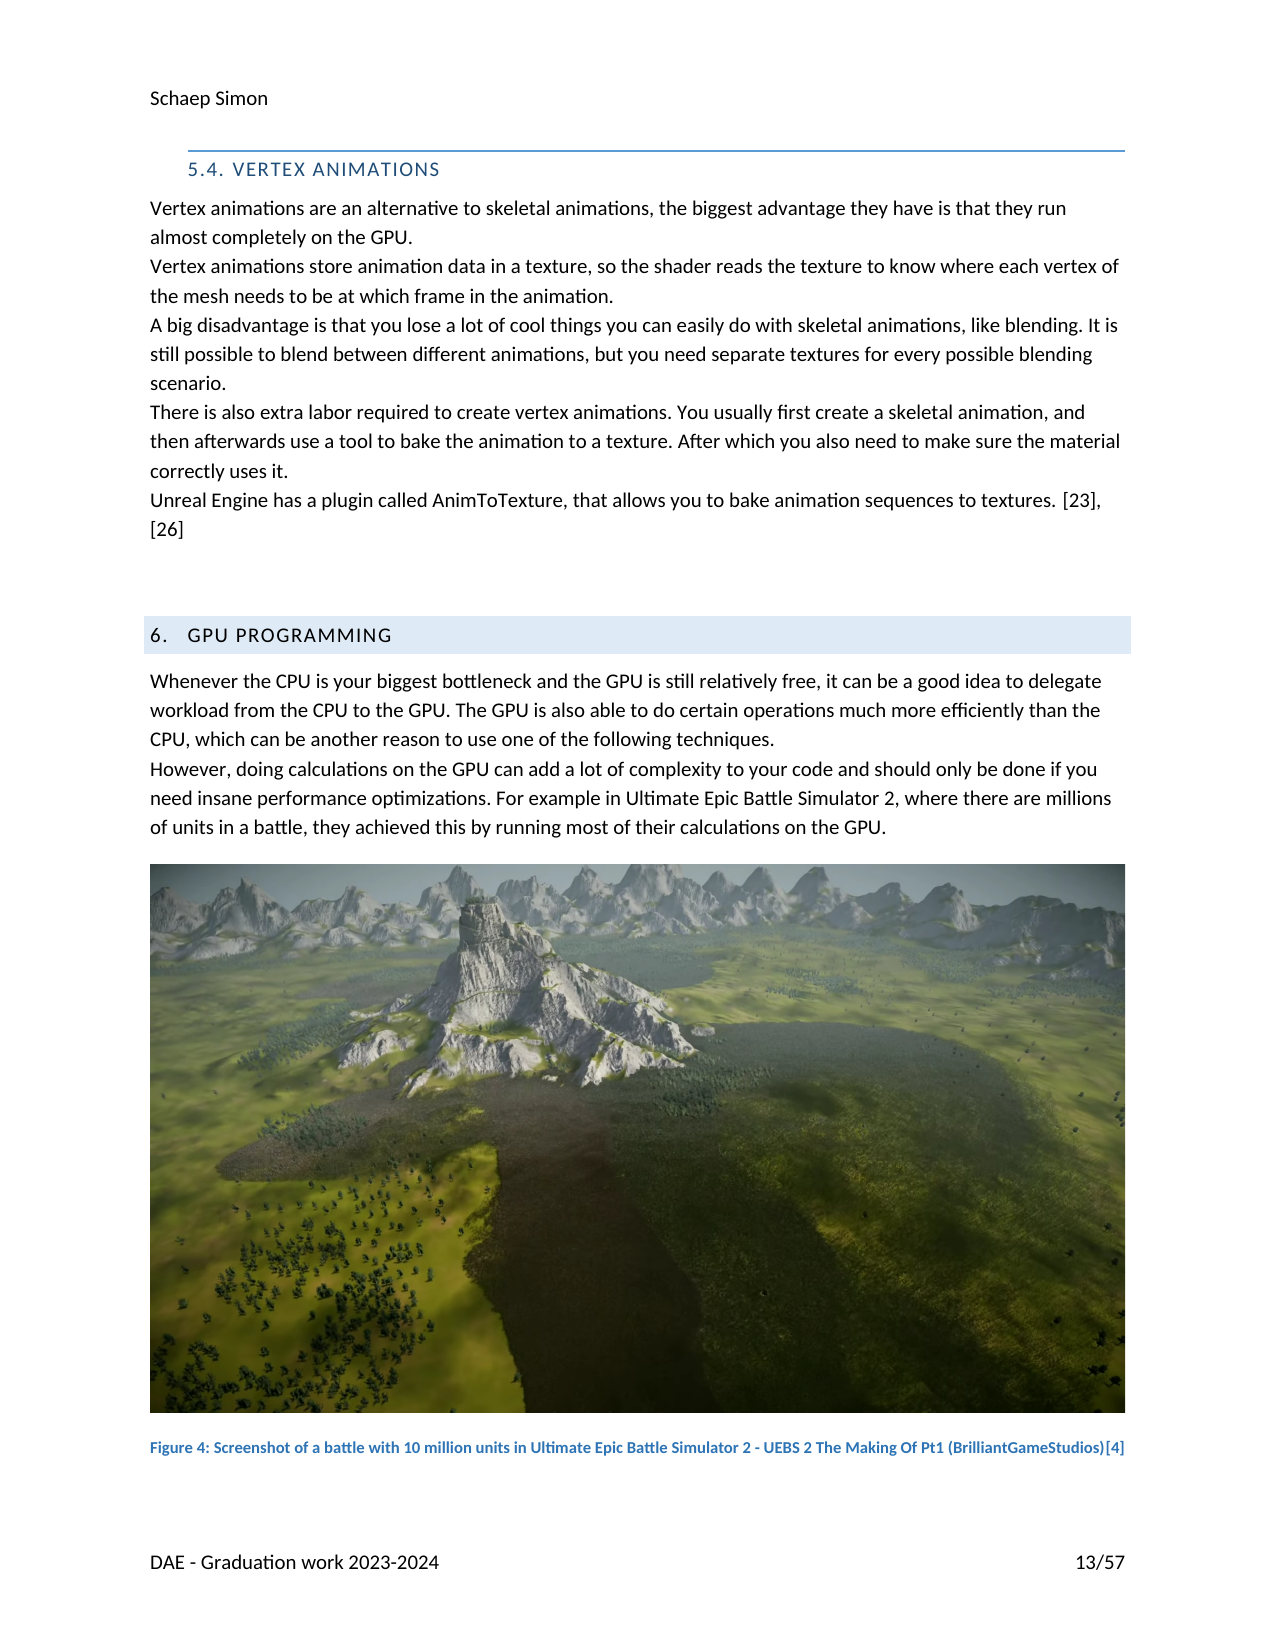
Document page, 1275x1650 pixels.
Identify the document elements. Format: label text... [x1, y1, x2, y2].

subtitle GPU programming [150, 623, 1125, 648]
text Whenever the CPU is your biggest bottleneck and the GPU is still relatively free, it can be a good idea to delegate workload from the CPU to the GPU. The GPU is also able to do certain operations much more efficiently than the CPU, which can be another reason to use one of the following techniques. However, doing calculations on the GPU can add a lot of complexity to your code and should only be done if you need insane performance optimizations. For example in Ultimate Epic Battle Simulator 2, where there are millions of units in a battle, they achieved this by running most of their calculations on the GPU. [150, 668, 1125, 839]
subtitle Vertex Animations [187, 151, 1125, 181]
text Figure 4: Screenshot of a battle with 10 million units in Ultimate Epic Battle Simulator 2 - UEBS 2 The Making Of Pt1 (BrilliantGameStudios)[4] [150, 1437, 1125, 1457]
picture [150, 864, 1125, 1413]
text Vertex animations are an alternative to skeletal animations, the biggest advantage they have is that they run almost completely on the GPU. Vertex animations store animation data in a texture, so the shader reads the texture to know where each vertex of the mesh needs to be at which frame in the animation. A big disadvantage is that you lose a lot of cool things you can easily do with skeletal animations, like blending. It is still possible to blend between different animations, but you need separate textures for every possible blending scenario. There is also extra labor required to create vertex animations. You usually first create a skeletal animation, and then afterwards use a tool to bake the animation to a texture. After which you also need to make sure the material correctly uses it. Unreal Engine has a plugin called AnimToTexture, that allows you to bake animation sequences to textures. [23], [26] [150, 195, 1125, 542]
